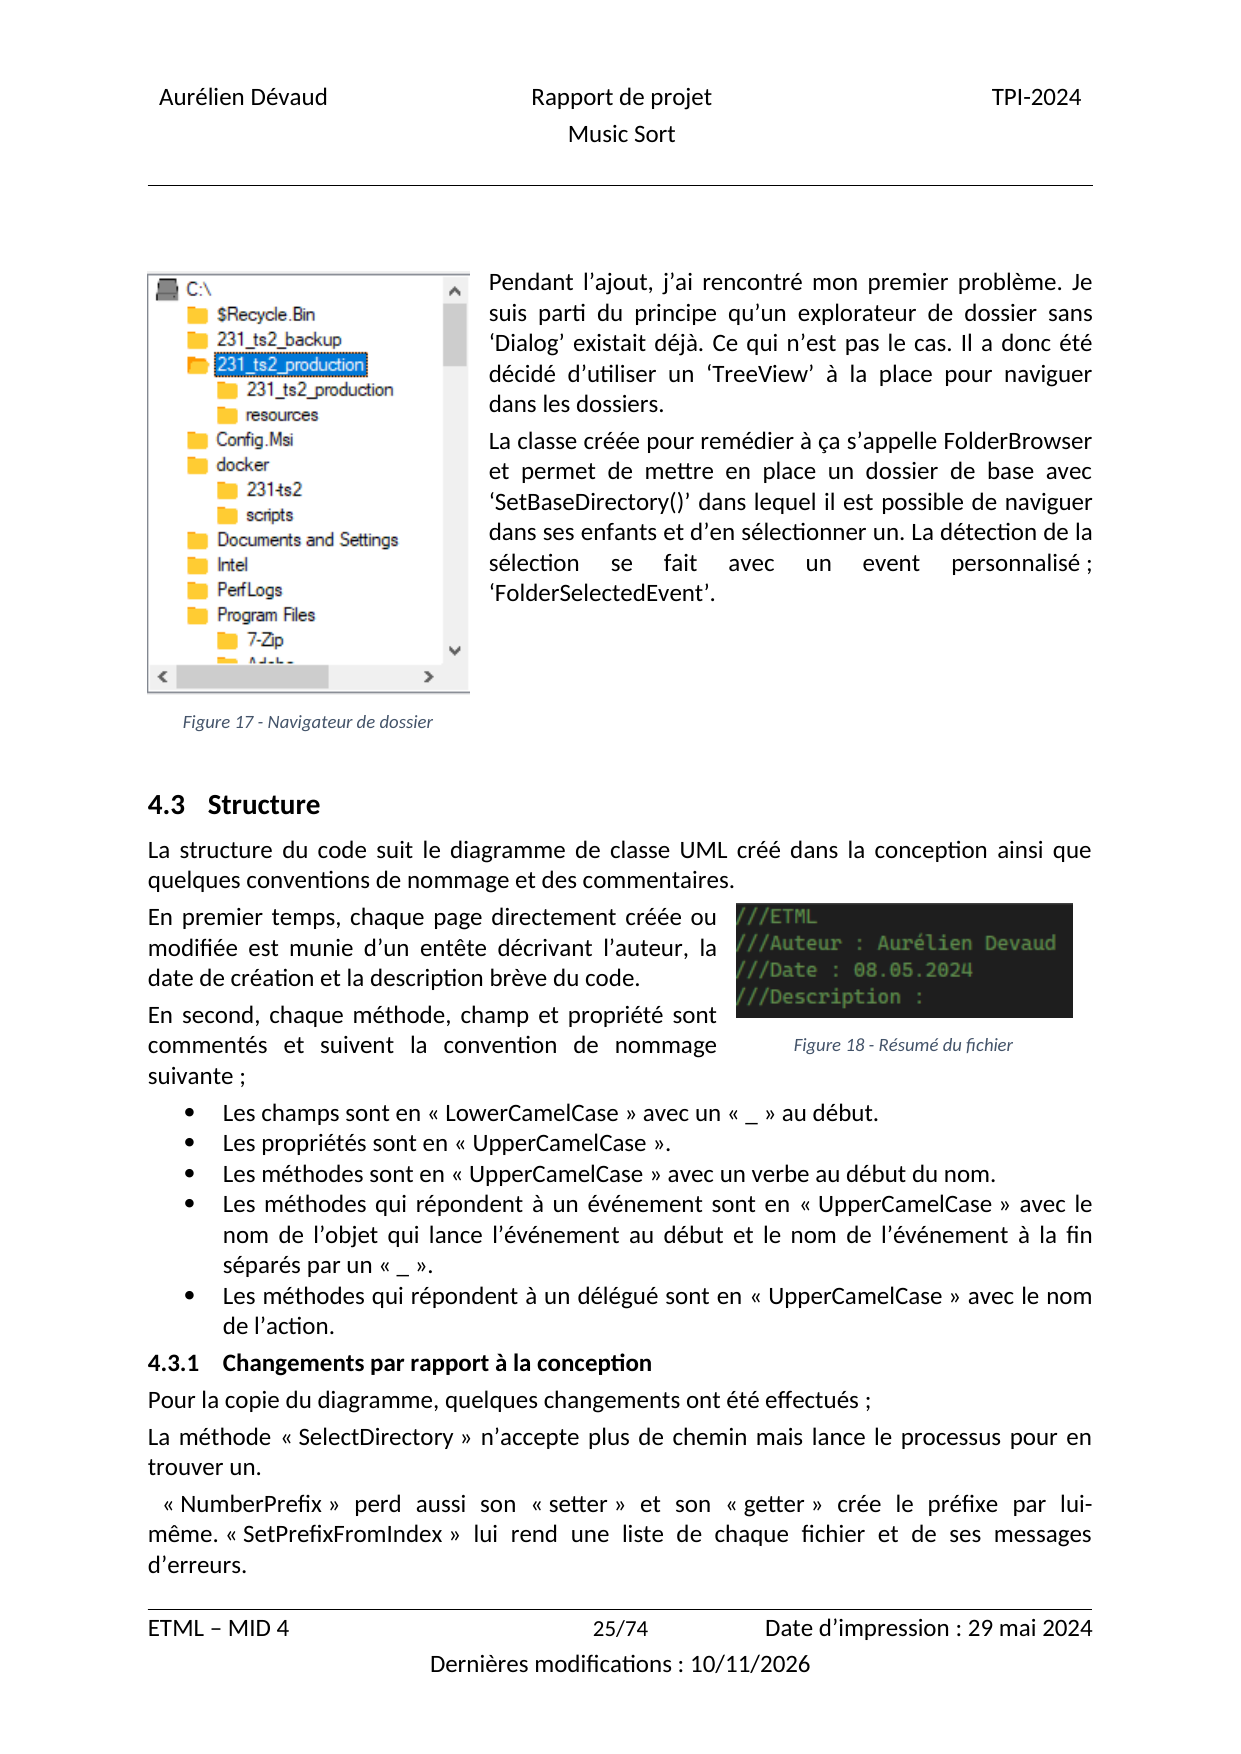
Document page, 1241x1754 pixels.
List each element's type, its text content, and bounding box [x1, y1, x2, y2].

text En second, chaque méthode, champ et propriété sont commentés et suivent la convention de nommage suivante ; [148, 999, 1092, 1091]
picture [147, 271, 470, 695]
subtitle Changements par rapport à la conception [148, 1347, 1092, 1378]
text « NumberPrefix » perd aussi son « setter » et son « getter » crée le préfixe par lui-même. « SetPrefixFromIndex » lui rend une liste de chaque fichier et de ses messages d’erreurs. [148, 1488, 1092, 1579]
text Pour la copie du diagramme, quelques changements ont été effectués ; [148, 1384, 1092, 1414]
text La classe créée pour remédier à ça s’appelle FolderBrowser et permet de mettre en place un dossier de base avec ‘SetBaseDirectory()’ dans lequel il est possible de naviguer dans ses enfants et d’en sélectionner un. La détection de la sélection se fait avec un event personnalisé ; ‘FolderSelectedEvent’. [470, 425, 1092, 608]
list Les méthodes qui répondent à un délégué sont en « UpperCamelCase » avec le nom de l’action. [185, 1280, 1092, 1341]
text La méthode « SelectDirectory » n’accepte plus de chemin mais lance le processus pour en trouver un. [148, 1421, 1092, 1482]
picture [736, 903, 1073, 1018]
list Les méthodes qui répondent à un événement sont en « UpperCamelCase » avec le nom de l’objet qui lance l’événement au début et le nom de l’événement à la fin séparés par un « _ ». [185, 1188, 1092, 1280]
list Les propriétés sont en « UpperCamelCase ». [185, 1127, 1092, 1158]
text La structure du code suit le diagramme de classe UML créé dans la conception ainsi que quelques conventions de nommage et des commentaires. [148, 834, 1092, 895]
list Les méthodes sont en « UpperCamelCase » avec un verbe au début du nom. [185, 1158, 1092, 1188]
text Pendant l’ajout, j’ai rencontré mon premier problème. Je suis parti du principe qu’un explorateur de dossier sans ‘Dialog’ existait déjà. Ce qui n’est pas le cas. Il a donc été décidé d’utiliser un ‘TreeView’ à la place pour naviguer dans les dossiers. [148, 266, 1092, 419]
list Les champs sont en « LowerCamelCase » avec un « _ » au début. [185, 1097, 1092, 1127]
text En premier temps, chaque page directement créée ou modifiée est munie d’un entête décrivant l’auteur, la date de création et la description brève du code. [148, 901, 1092, 993]
subtitle Structure [148, 786, 1092, 821]
